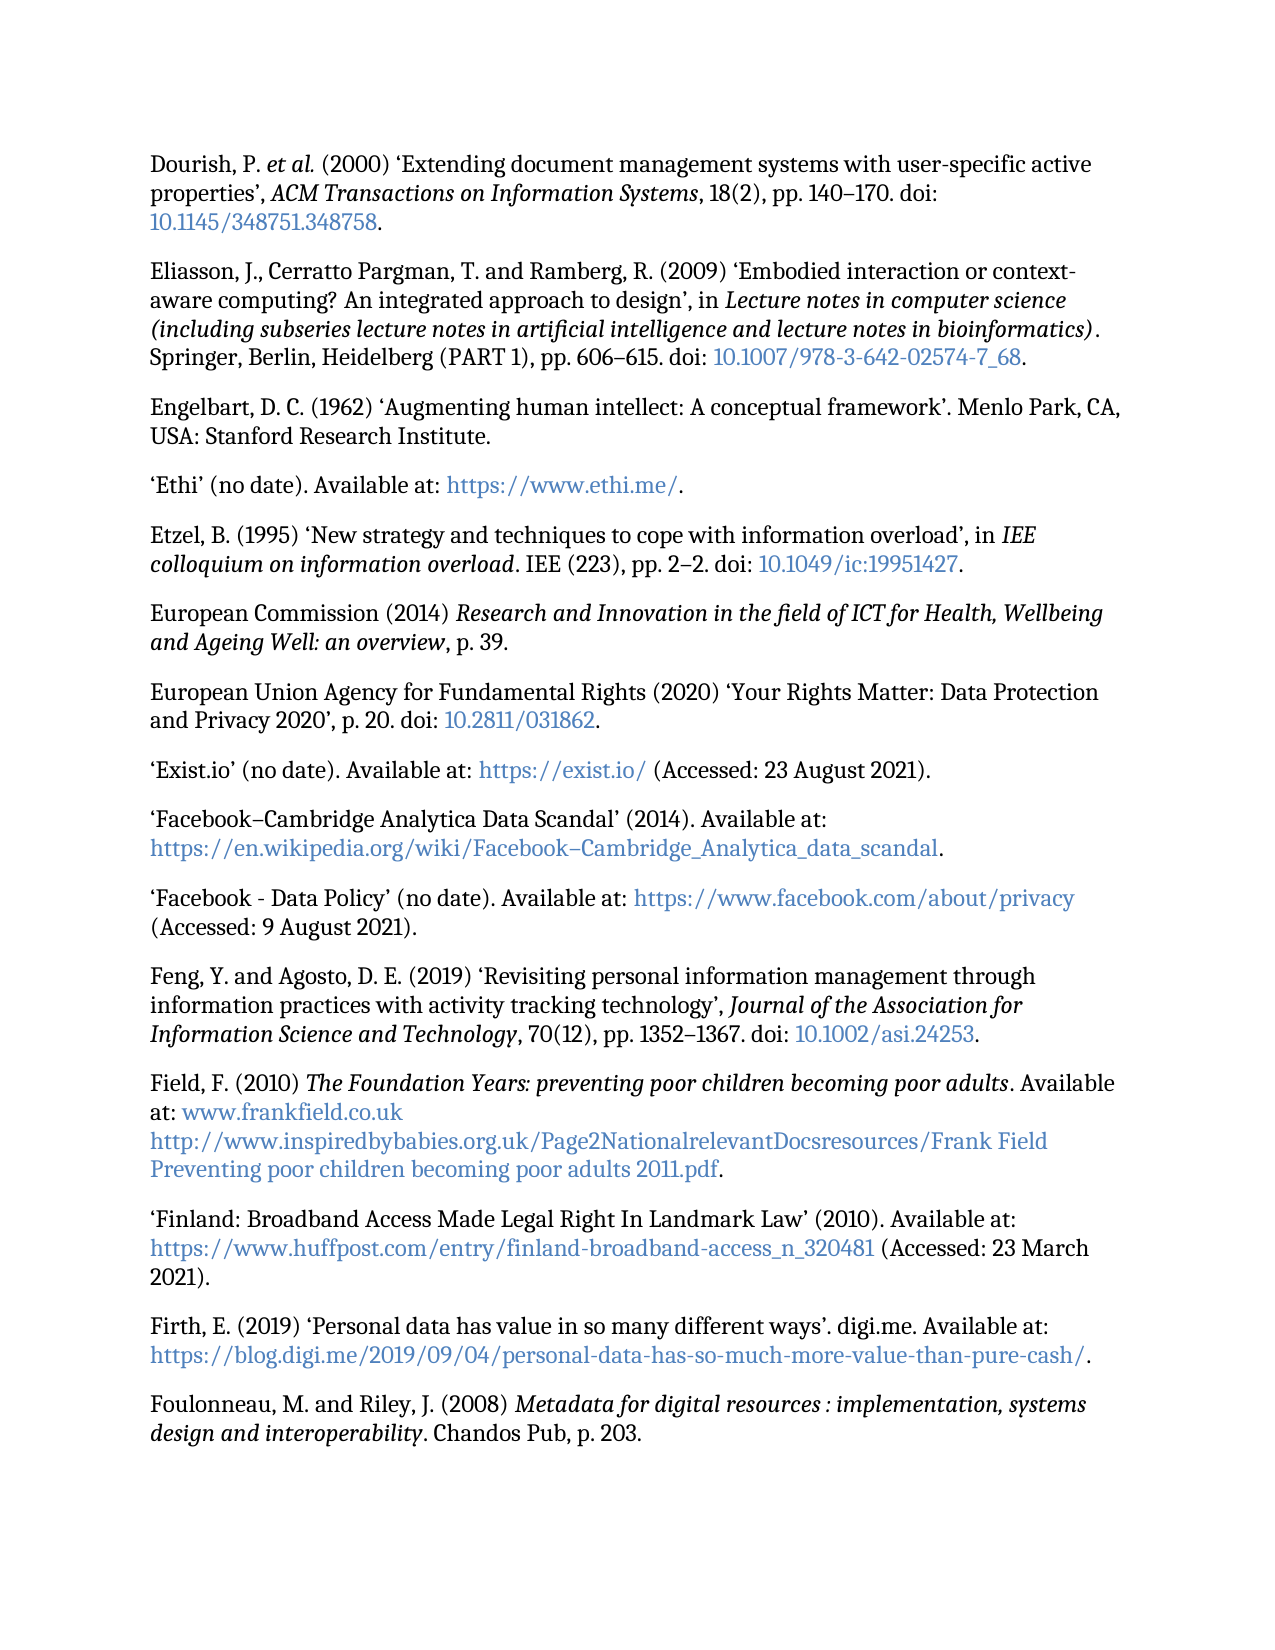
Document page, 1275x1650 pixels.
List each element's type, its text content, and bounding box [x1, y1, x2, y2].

text Field, F. (2010) The Foundation Years: preventing poor children becoming poor adults. Available at: www.frankfield.co.uk http://www.inspiredbybabies.org.uk/Page2NationalrelevantDocsresources/Frank Field Preventing poor children becoming poor adults 2011.pdf. [150, 1069, 1125, 1184]
text European Commission (2014) Research and Innovation in the field of ICT for Health, Wellbeing and Ageing Well: an overview, p. 39. [150, 599, 1125, 657]
text Dourish, P. et al. (2000) ‘Extending document management systems with user-specific active properties’, ACM Transactions on Information Systems, 18(2), pp. 140–170. doi: 10.1145/348751.348758. [150, 150, 1125, 236]
text Engelbart, D. C. (1962) ‘Augmenting human intellect: A conceptual framework’. Menlo Park, CA, USA: Stanford Research Institute. [150, 393, 1125, 450]
text ‘Ethi’ (no date). Available at: https://www.ethi.me/. [150, 471, 1125, 500]
text European Union Agency for Fundamental Rights (2020) ‘Your Rights Matter: Data Protection and Privacy 2020’, p. 20. doi: 10.2811/031862. [150, 677, 1125, 735]
text ‘Finland: Broadband Access Made Legal Right In Landmark Law’ (2010). Available at: https://www.huffpost.com/entry/finland-broadband-access_n_320481 (Accessed: 23 March 2021). [150, 1205, 1125, 1291]
text Etzel, B. (1995) ‘New strategy and techniques to cope with information overload’, in IEE colloquium on information overload. IEE (223), pp. 2–2. doi: 10.1049/ic:19951427. [150, 521, 1125, 578]
text ‘Exist.io’ (no date). Available at: https://exist.io/ (Accessed: 23 August 2021). [150, 756, 1125, 784]
text Feng, Y. and Agosto, D. E. (2019) ‘Revisiting personal information management through information practices with activity tracking technology’, Journal of the Association for Information Science and Technology, 70(12), pp. 1352–1367. doi: 10.1002/asi.24253. [150, 962, 1125, 1048]
text Firth, E. (2019) ‘Personal data has value in so many different ways’. digi.me. Available at: https://blog.digi.me/2019/09/04/personal-data-has-so-much-more-value-than-pure-cash/. [150, 1312, 1125, 1369]
text ‘Facebook - Data Policy’ (no date). Available at: https://www.facebook.com/about/privacy (Accessed: 9 August 2021). [150, 884, 1125, 941]
text Foulonneau, M. and Riley, J. (2008) Metadata for digital resources : implementation, systems design and interoperability. Chandos Pub, p. 203. [150, 1390, 1125, 1448]
text Eliasson, J., Cerratto Pargman, T. and Ramberg, R. (2009) ‘Embodied interaction or context-aware computing? An integrated approach to design’, in Lecture notes in computer science (including subseries lecture notes in artificial intelligence and lecture notes in bioinformatics). Springer, Berlin, Heidelberg (PART 1), pp. 606–615. doi: 10.1007/978-3-642-02574-7_68. [150, 257, 1125, 372]
text ‘Facebook–Cambridge Analytica Data Scandal’ (2014). Available at: https://en.wikipedia.org/wiki/Facebook–Cambridge_Analytica_data_scandal. [150, 805, 1125, 863]
